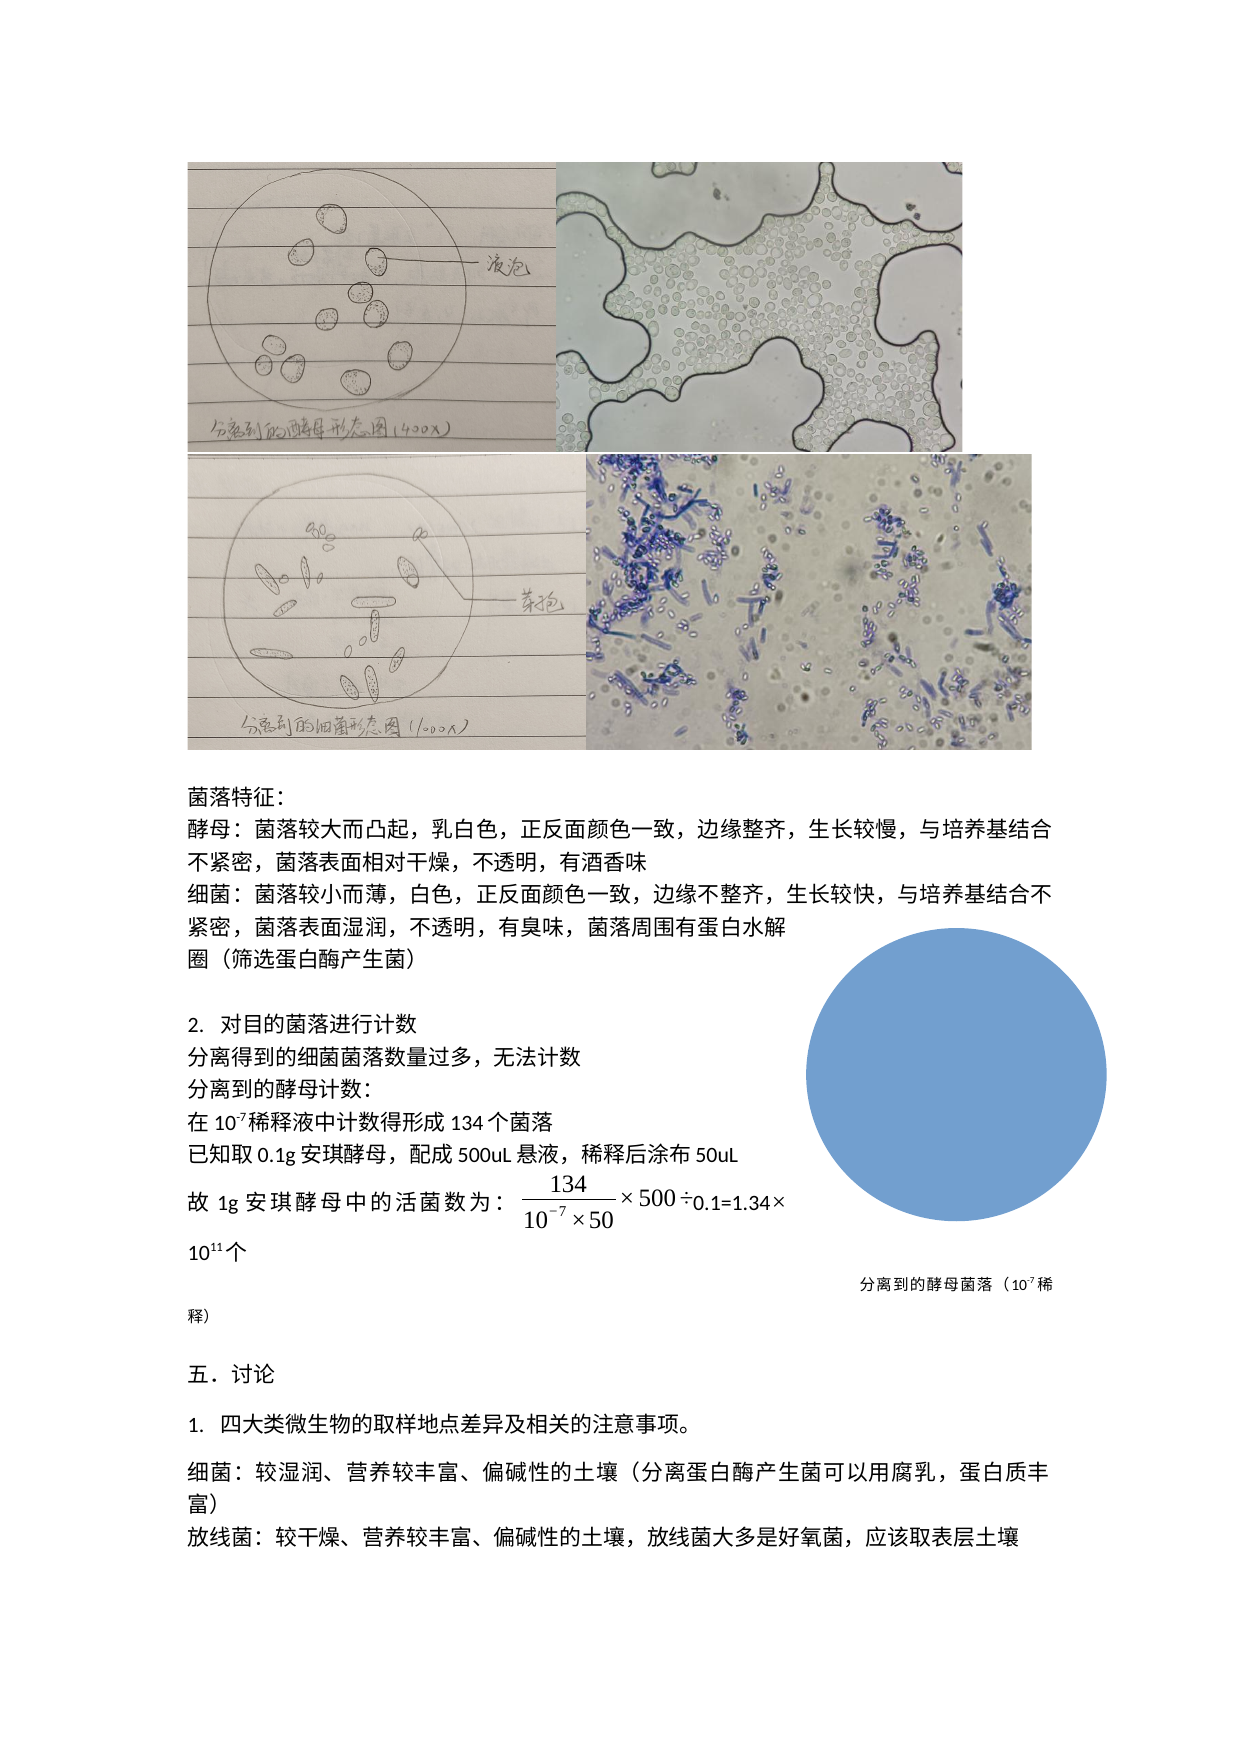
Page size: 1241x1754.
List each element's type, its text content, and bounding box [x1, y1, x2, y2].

list 细菌：较湿润、营养较丰富、偏碱性的土壤（分离蛋白酶产生菌可以用腐乳，蛋白质丰富） [187, 1454, 1053, 1519]
list 对目的菌落进行计数 [187, 1007, 822, 1039]
picture [187, 162, 963, 452]
text 细菌：菌落较小而薄，白色，正反面颜色一致，边缘不整齐，生长较快，与培养基结合不紧密，菌落表面湿润，不透明，有臭味，菌落周围有蛋白水解圈（筛选蛋白酶产生菌） [187, 877, 1053, 974]
list 在10-7稀释液中计数得形成134个菌落 [187, 1104, 819, 1137]
list 四大类微生物的取样地点差异及相关的注意事项。 [187, 1406, 1053, 1439]
list 分离得到的细菌菌落数量过多，无法计数 [187, 1039, 810, 1072]
list 已知取0.1g安琪酵母，配成500uL悬液，稀释后涂布50uL [187, 1137, 840, 1169]
list 分离到的酵母菌落（10-7稀释） [187, 1267, 1053, 1332]
list 故1g安琪酵母中的活菌数为：0.1=1.341011个 [187, 1169, 1053, 1267]
picture [187, 454, 1032, 750]
subtitle 讨论 [187, 1357, 1053, 1389]
text 酵母：菌落较大而凸起，乳白色，正反面颜色一致，边缘整齐，生长较慢，与培养基结合不紧密，菌落表面相对干燥，不透明，有酒香味 [187, 812, 1053, 877]
list 放线菌：较干燥、营养较丰富、偏碱性的土壤，放线菌大多是好氧菌，应该取表层土壤 [187, 1519, 1053, 1552]
list 分离到的酵母计数： [187, 1072, 809, 1104]
text 菌落特征： [187, 779, 1053, 812]
